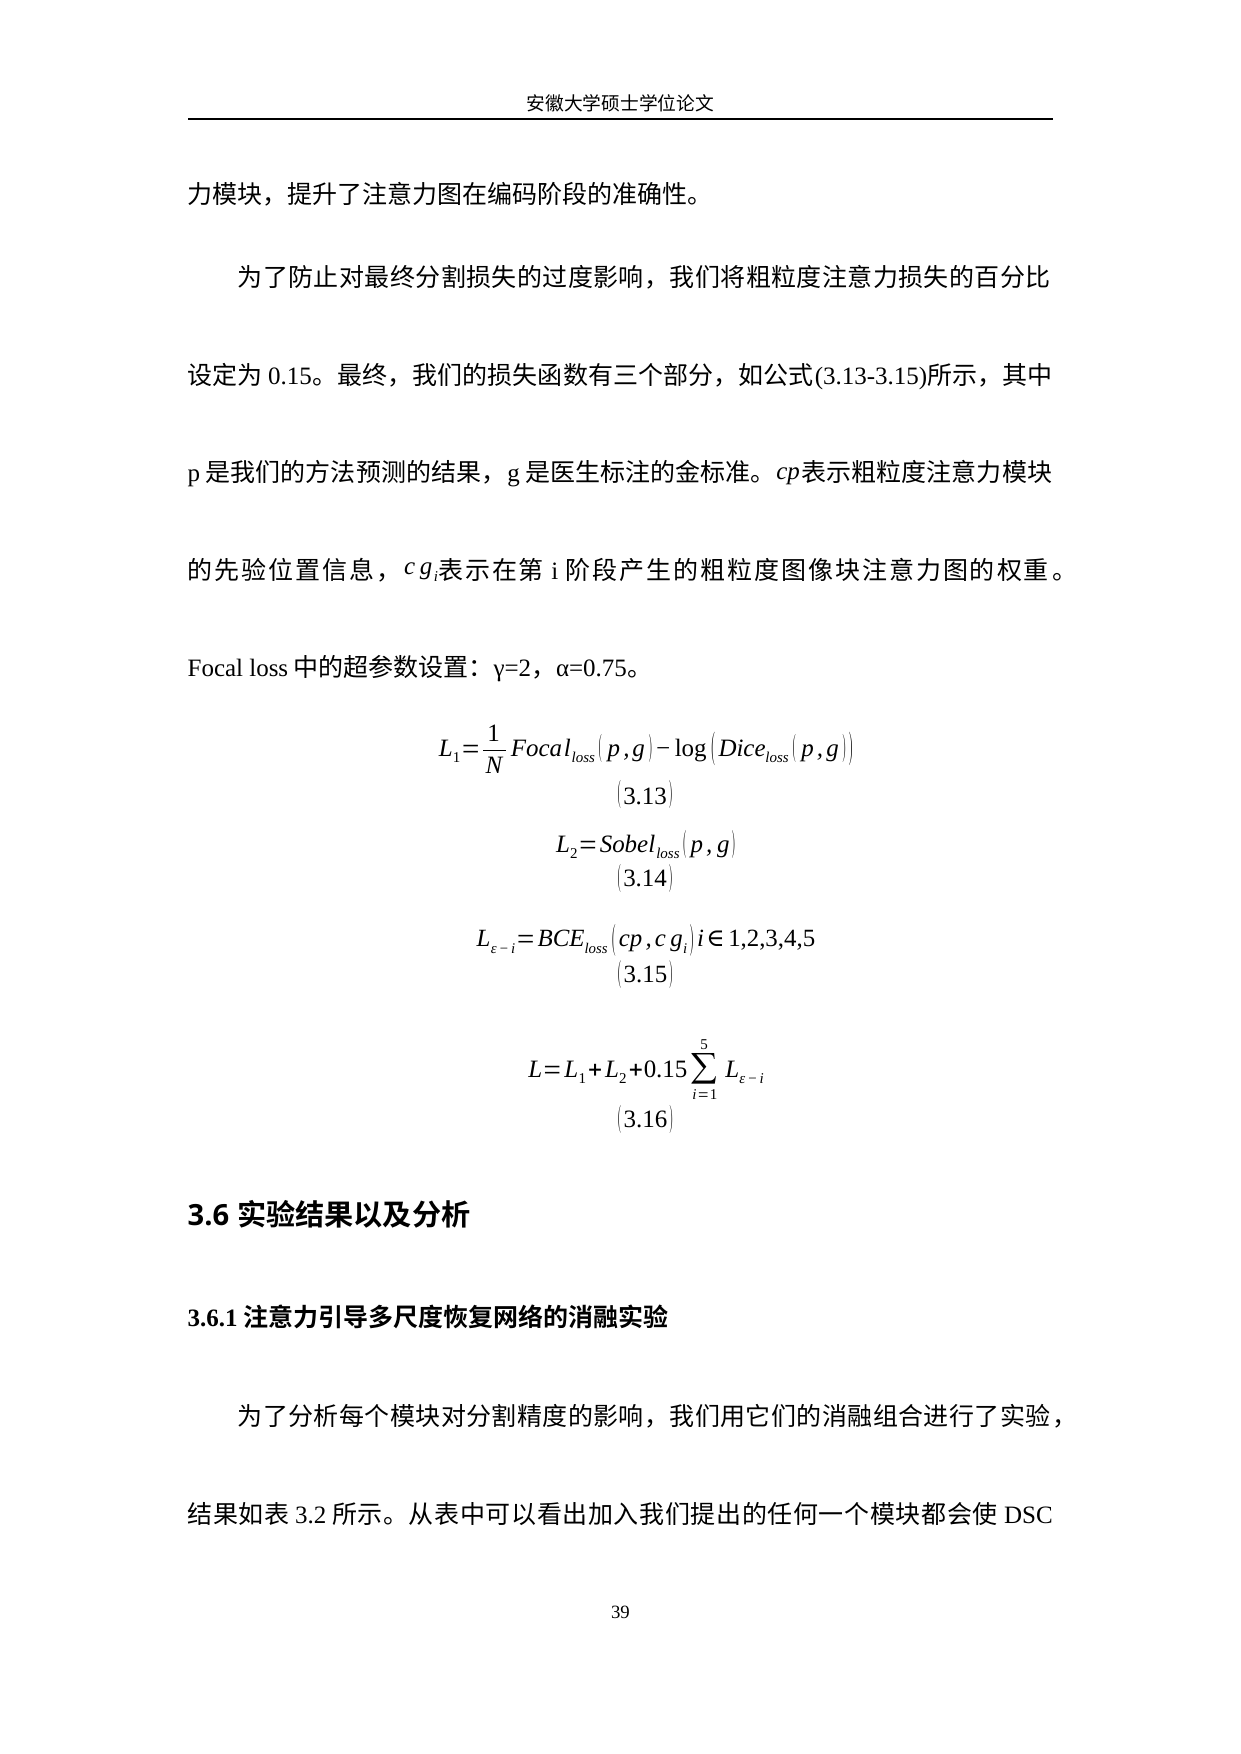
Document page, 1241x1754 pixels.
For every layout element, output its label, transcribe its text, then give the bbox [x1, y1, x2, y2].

text 为了防止对最终分割损失的过度影响，我们将粗粒度注意力损失的百分比设定为0.15。最终，我们的损失函数有三个部分，如公式(3.13-3.15)所示，其中p是我们的方法预测的结果，g是医生标注的金标准。表示粗粒度注意力模块的先验位置信息，表示在第i阶段产生的粗粒度图像块注意力图的权重。Focal loss中的超参数设置：γ=2，α=0.75。 [187, 243, 1053, 698]
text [187, 160, 1053, 225]
subtitle 3.6 实验结果以及分析 [187, 1180, 1053, 1245]
subtitle 3.6.1 注意力引导多尺度恢复网络的消融实验 [187, 1283, 1053, 1348]
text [187, 1382, 1053, 1545]
